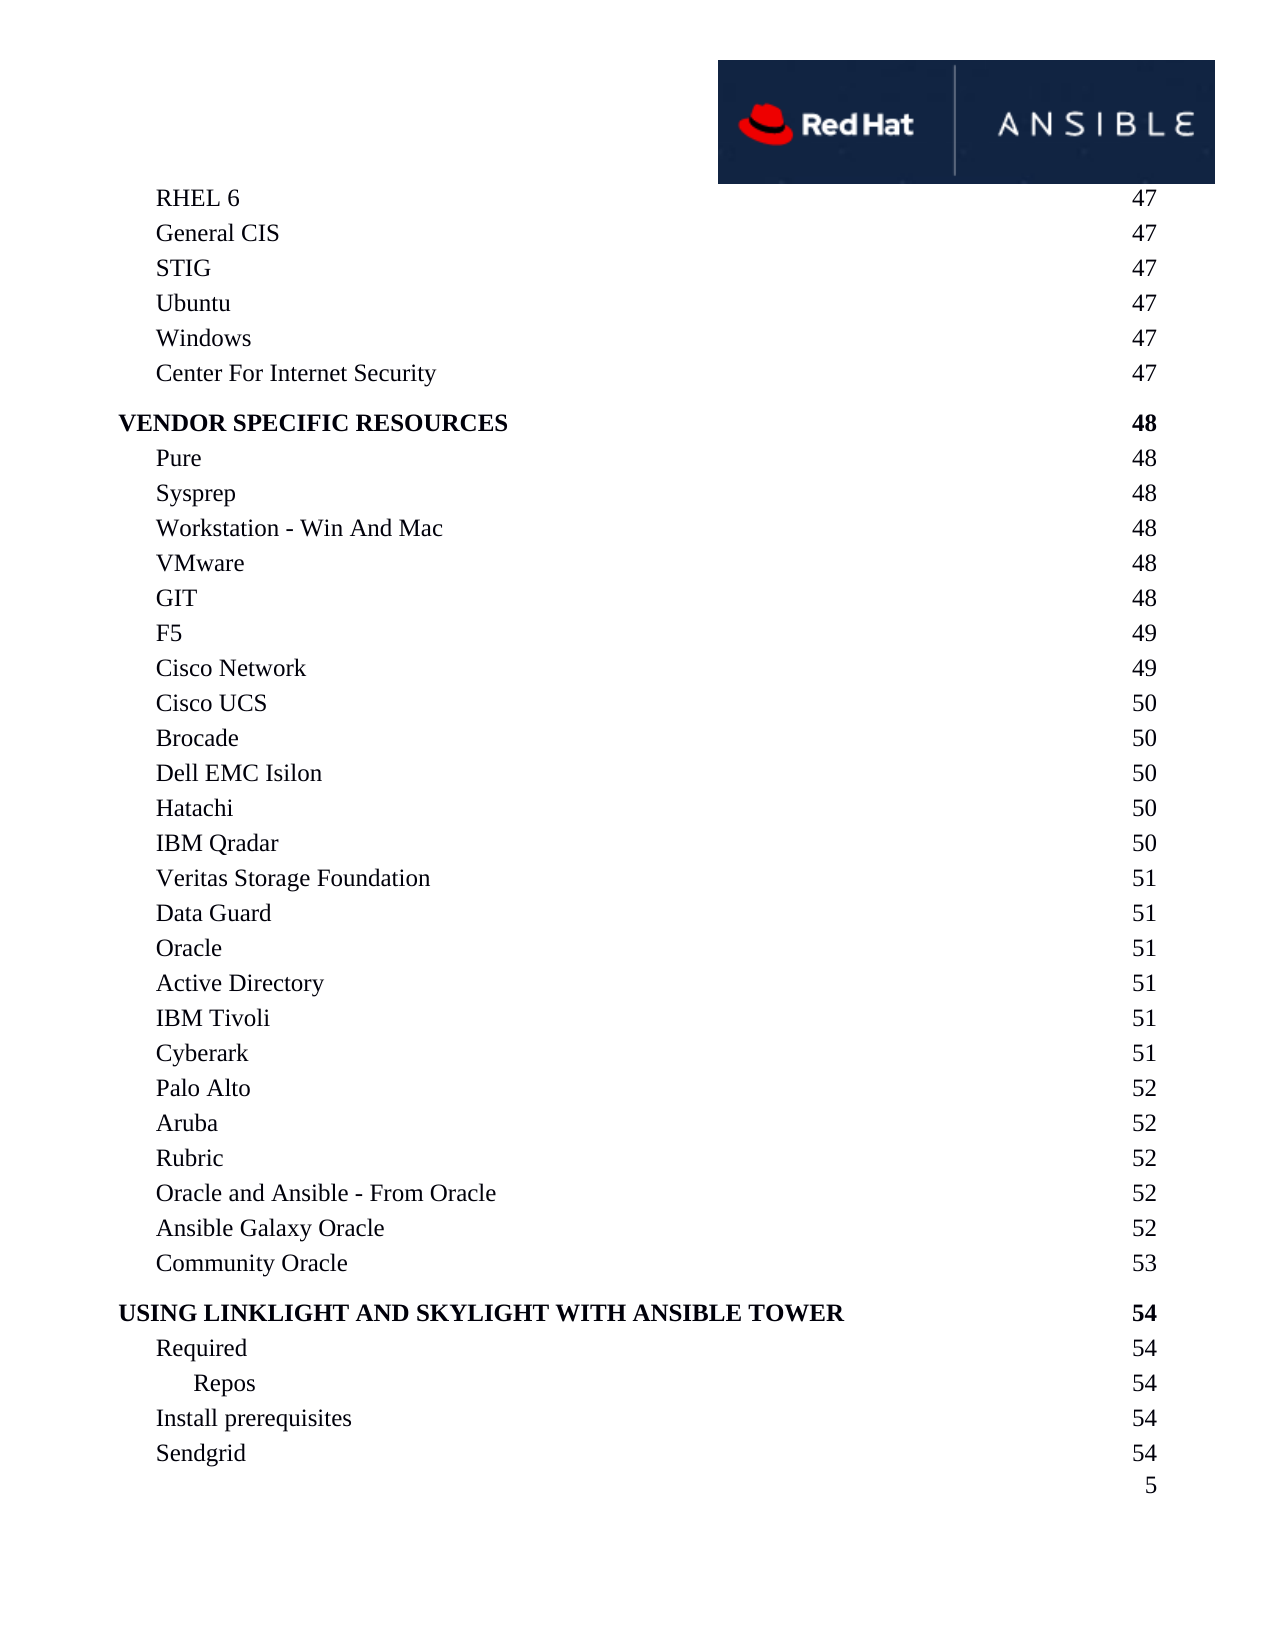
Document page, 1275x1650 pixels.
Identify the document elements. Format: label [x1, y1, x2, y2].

picture [718, 60, 1215, 184]
